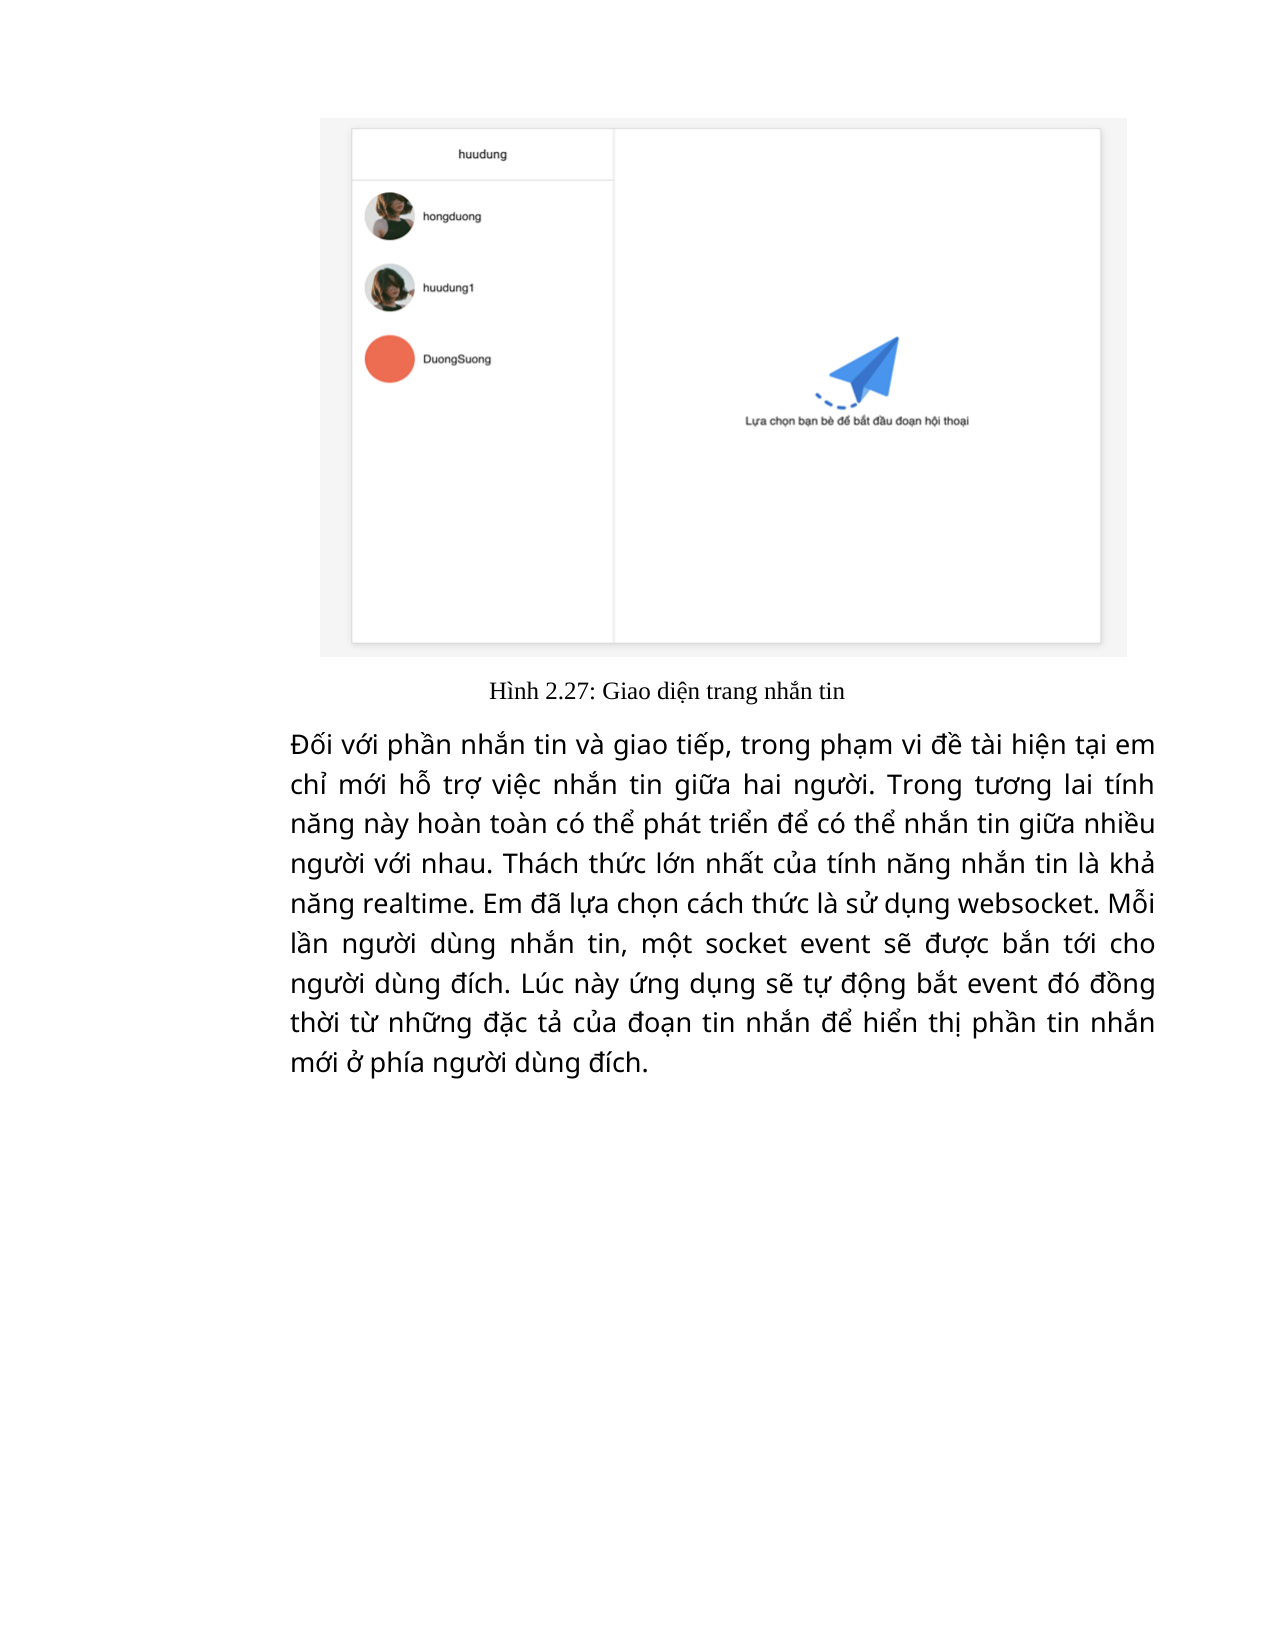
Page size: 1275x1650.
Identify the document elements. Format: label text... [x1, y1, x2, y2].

text Hình 2.27: Giao diện trang nhắn tin [177, 676, 1157, 704]
picture [319, 118, 1127, 657]
list Đối với phần nhắn tin và giao tiếp, trong phạm vi đề tài hiện tại em chỉ mới hỗ trợ việc nhắn tin giữa hai người. Trong tương lai tính năng này hoàn toàn có thể phát triển để có thể nhắn tin giữa nhiều người với nhau. Thách thức lớn nhất của tính năng nhắn tin là khả năng realtime. Em đã lựa chọn cách thức là sử dụng websocket. Mỗi lần người dùng nhắn tin, một socket event sẽ được bắn tới cho người dùng đích. Lúc này ứng dụng sẽ tự động bắt event đó đồng thời từ những đặc tả của đoạn tin nhắn để hiển thị phần tin nhắn mới ở phía người dùng đích. [290, 725, 1157, 1081]
